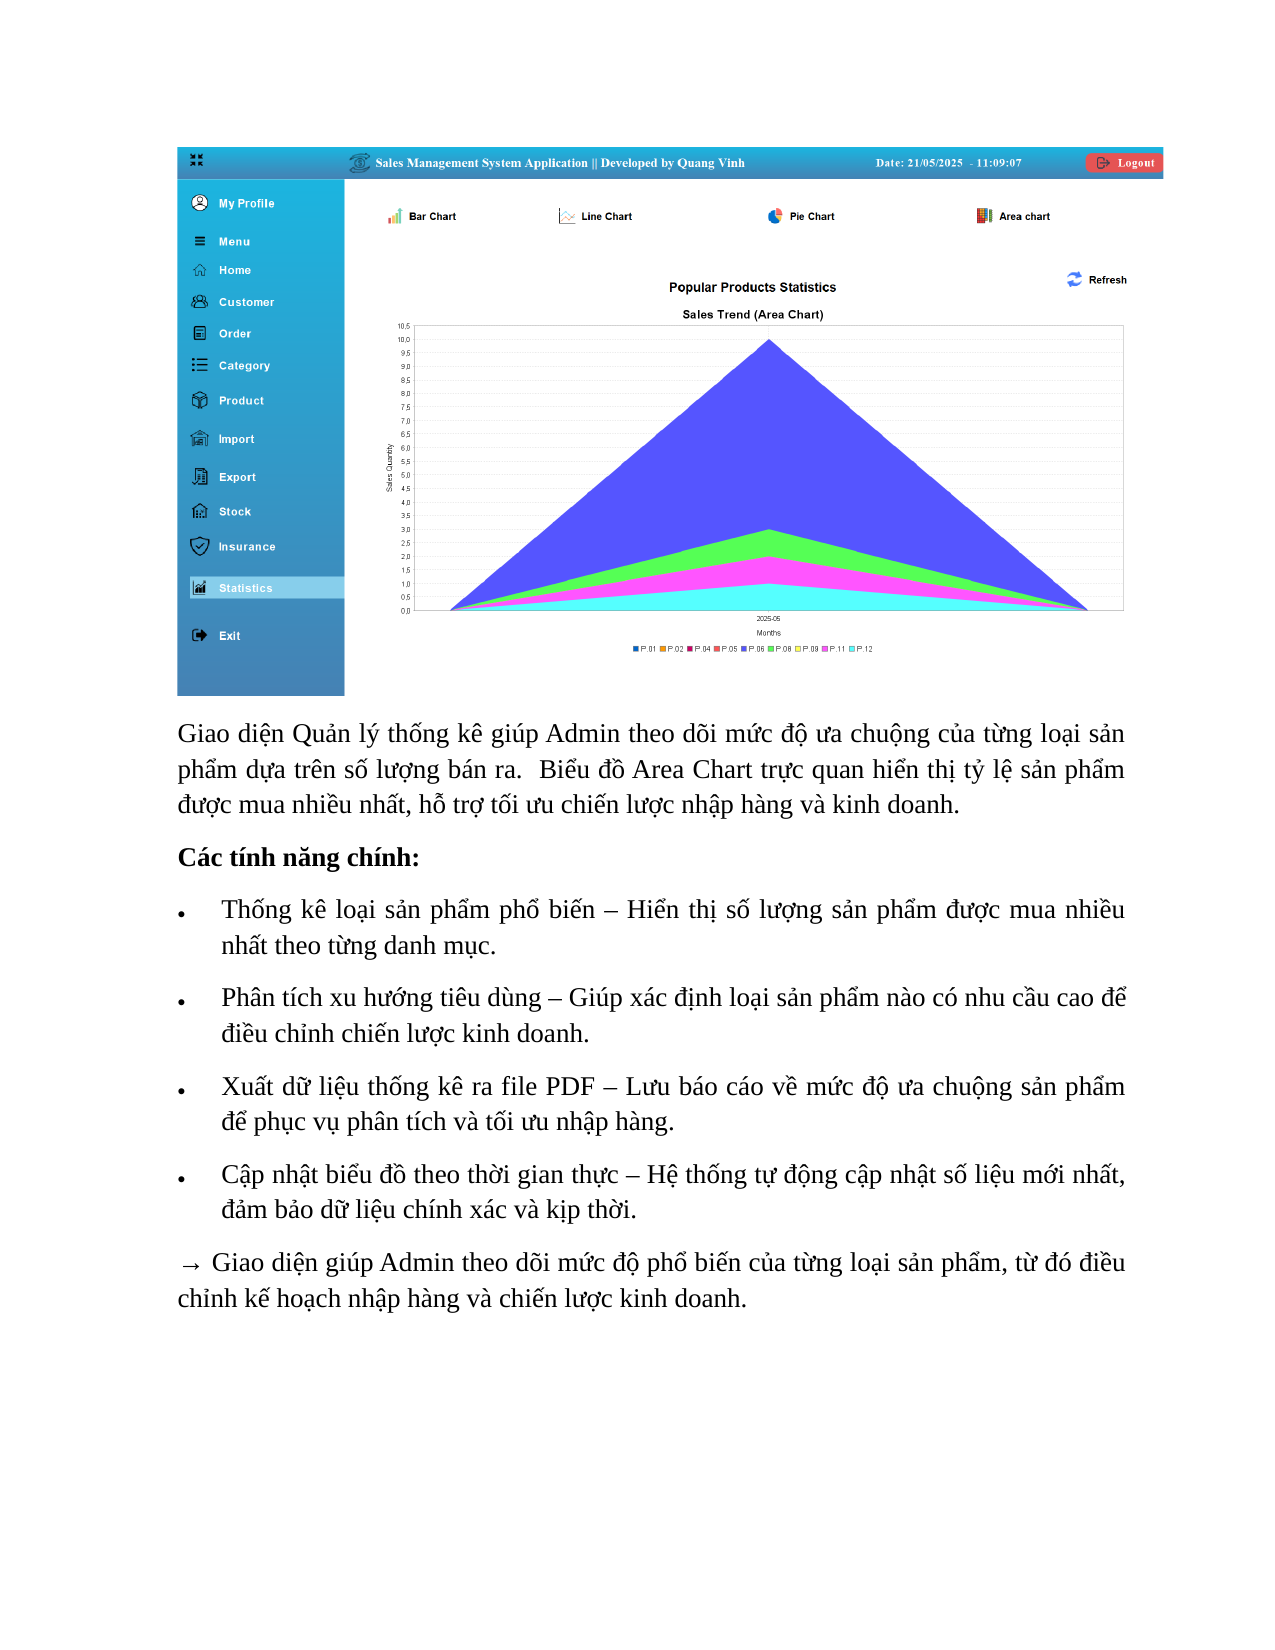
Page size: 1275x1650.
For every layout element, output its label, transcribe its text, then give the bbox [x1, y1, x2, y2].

text → Giao diện giúp Admin theo dõi mức độ phổ biến của từng loại sản phẩm, từ đó điều chỉnh kế hoạch nhập hàng và chiến lược kinh doanh. [177, 1246, 1127, 1313]
list Phân tích xu hướng tiêu dùng – Giúp xác định loại sản phẩm nào có nhu cầu cao để điều chỉnh chiến lược kinh doanh. [177, 982, 1127, 1048]
text Các tính năng chính: [177, 841, 1127, 872]
list Thống kê loại sản phẩm phổ biến – Hiển thị số lượng sản phẩm được mua nhiều nhất theo từng danh mục. [177, 893, 1127, 960]
list Cập nhật biểu đồ theo thời gian thực – Hệ thống tự động cập nhật số liệu mới nhất, đảm bảo dữ liệu chính xác và kịp thời. [177, 1158, 1127, 1225]
list Xuất dữ liệu thống kê ra file PDF – Lưu báo cáo về mức độ ưa chuộng sản phẩm để phục vụ phân tích và tối ưu nhập hàng. [177, 1070, 1127, 1137]
picture [177, 147, 1164, 696]
text Giao diện Quản lý thống kê giúp Admin theo dõi mức độ ưa chuộng của từng loại sản phẩm dựa trên số lượng bán ra. Biểu đồ Area Chart trực quan hiển thị tỷ lệ sản phẩm được mua nhiều nhất, hỗ trợ tối ưu chiến lược nhập hàng và kinh doanh. [177, 717, 1127, 820]
